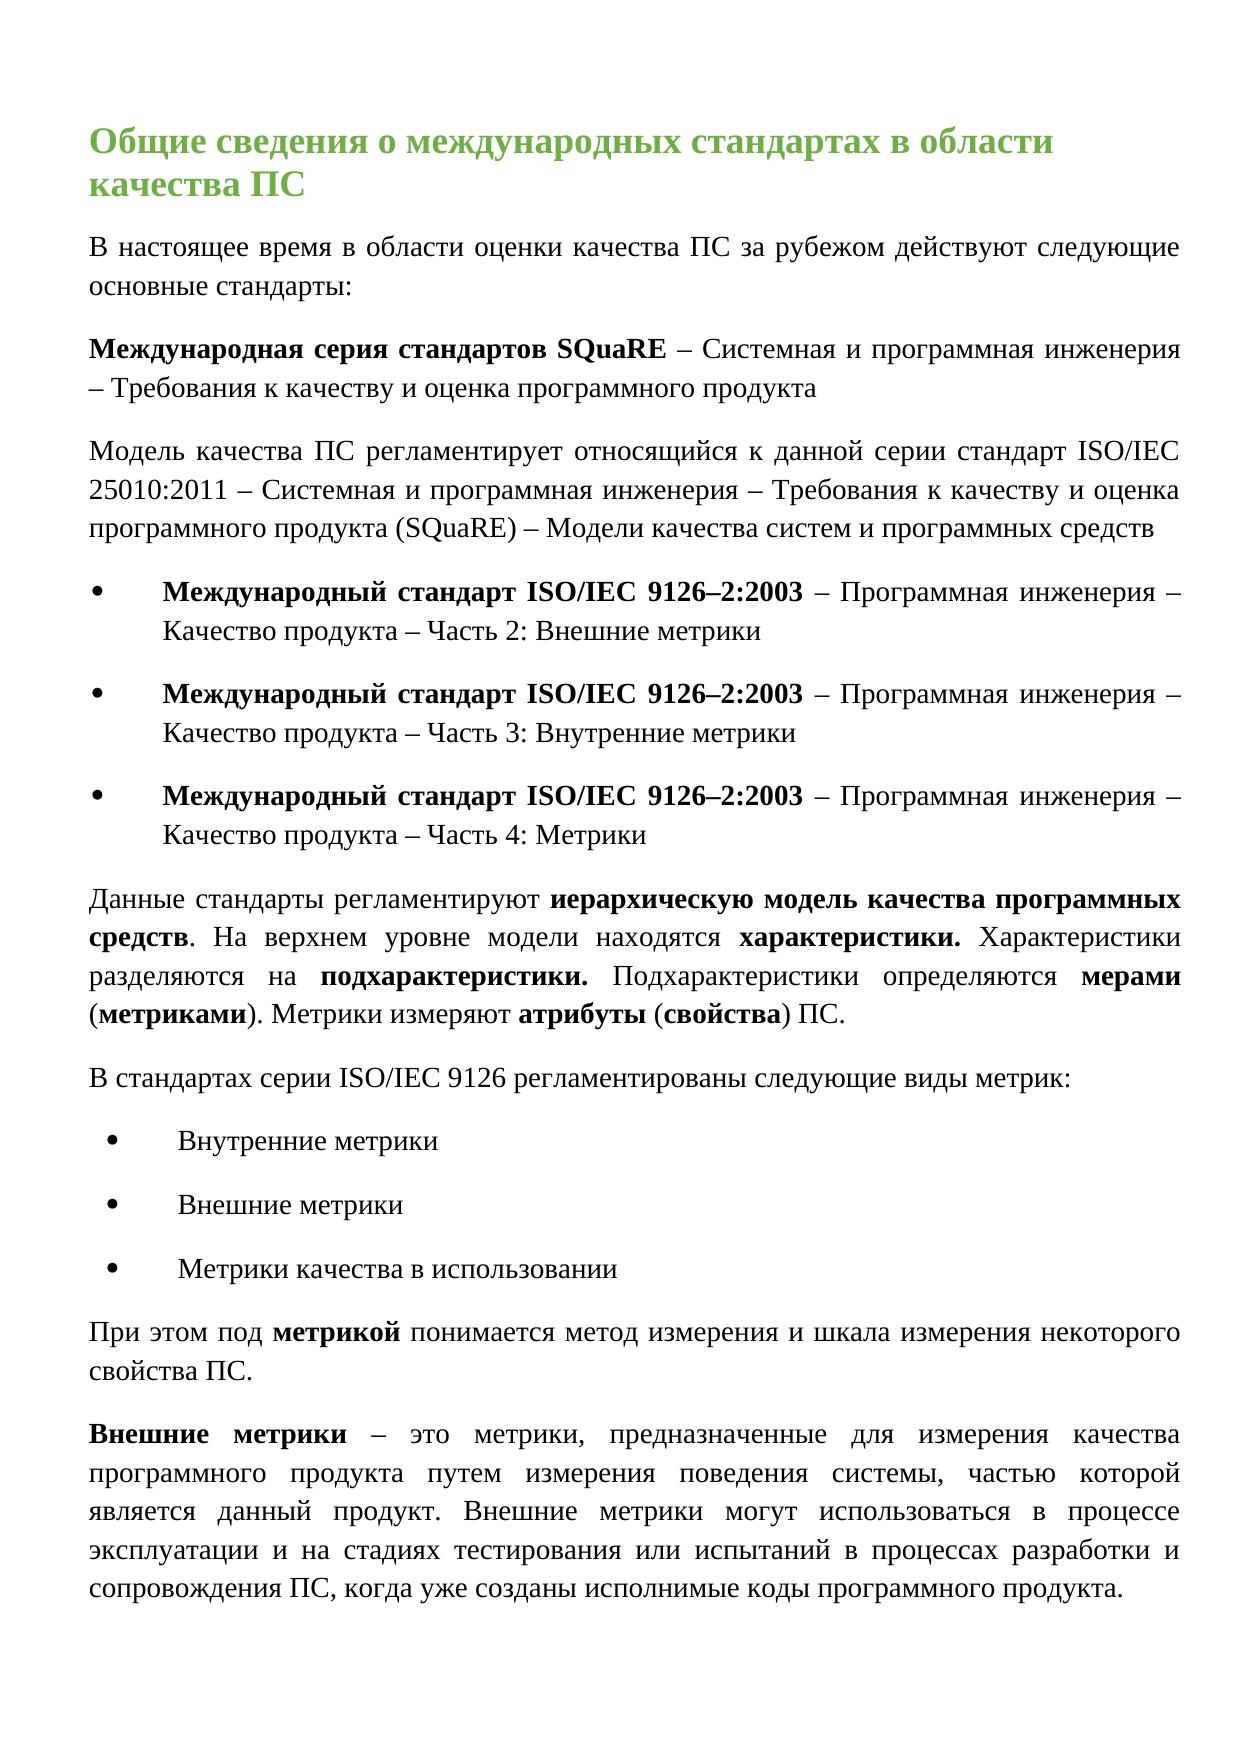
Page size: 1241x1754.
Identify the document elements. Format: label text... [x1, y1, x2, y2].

text В стандартах серии ISO/IEC 9126 регламентированы следующие виды метрик: [89, 1060, 1181, 1093]
text При этом под метрикой понимается метод измерения и шкала измерения некоторого свойства ПС. [89, 1314, 1181, 1386]
text Модель качества ПС регламентирует относящийся к данной серии стандарт ISO/IEC 25010:2011 – Системная и программная инженерия – Требования к качеству и оценка программного продукта (SQuaRE) – Модели качества систем и программных средств [89, 433, 1181, 544]
list Международный стандарт ISO/IEC 9126–2:2003 – Программная инженерия – Качество продукта – Часть 3: Внутренние метрики [92, 676, 1181, 748]
list Внутренние метрики [107, 1123, 1181, 1157]
list Внешние метрики [107, 1187, 1181, 1221]
list Международный стандарт ISO/IEC 9126–2:2003 – Программная инженерия – Качество продукта – Часть 4: Метрики [92, 778, 1181, 851]
list Метрики качества в использовании [107, 1251, 1181, 1284]
text Внешние метрики – это метрики, предназначенные для измерения качества программного продукта путем измерения поведения системы, частью которой является данный продукт. Внешние метрики могут использоваться в процессе эксплуатации и на стадиях тестирования или испытаний в процессах разработки и сопровождения ПС, когда уже созданы исполнимые коды программного продукта. [89, 1416, 1181, 1604]
list Международный стандарт ISO/IEC 9126–2:2003 – Программная инженерия – Качество продукта – Часть 2: Внешние метрики [92, 574, 1181, 646]
text Данные стандарты регламентируют иерархическую модель качества программных средств. На верхнем уровне модели находятся характеристики. Характеристики разделяются на подхарактеристики. Подхарактеристики определяются мерами (метриками). Метрики измеряют атрибуты (свойства) ПС. [89, 881, 1181, 1030]
text В настоящее время в области оценки качества ПС за рубежом действуют следующие основные стандарты: [89, 229, 1181, 301]
text Общие сведения о международных стандартах в области качества ПС [89, 118, 1181, 204]
text Международная серия стандартов SQuaRE – Системная и программная инженерия – Требования к качеству и оценка программного продукта [89, 331, 1181, 403]
